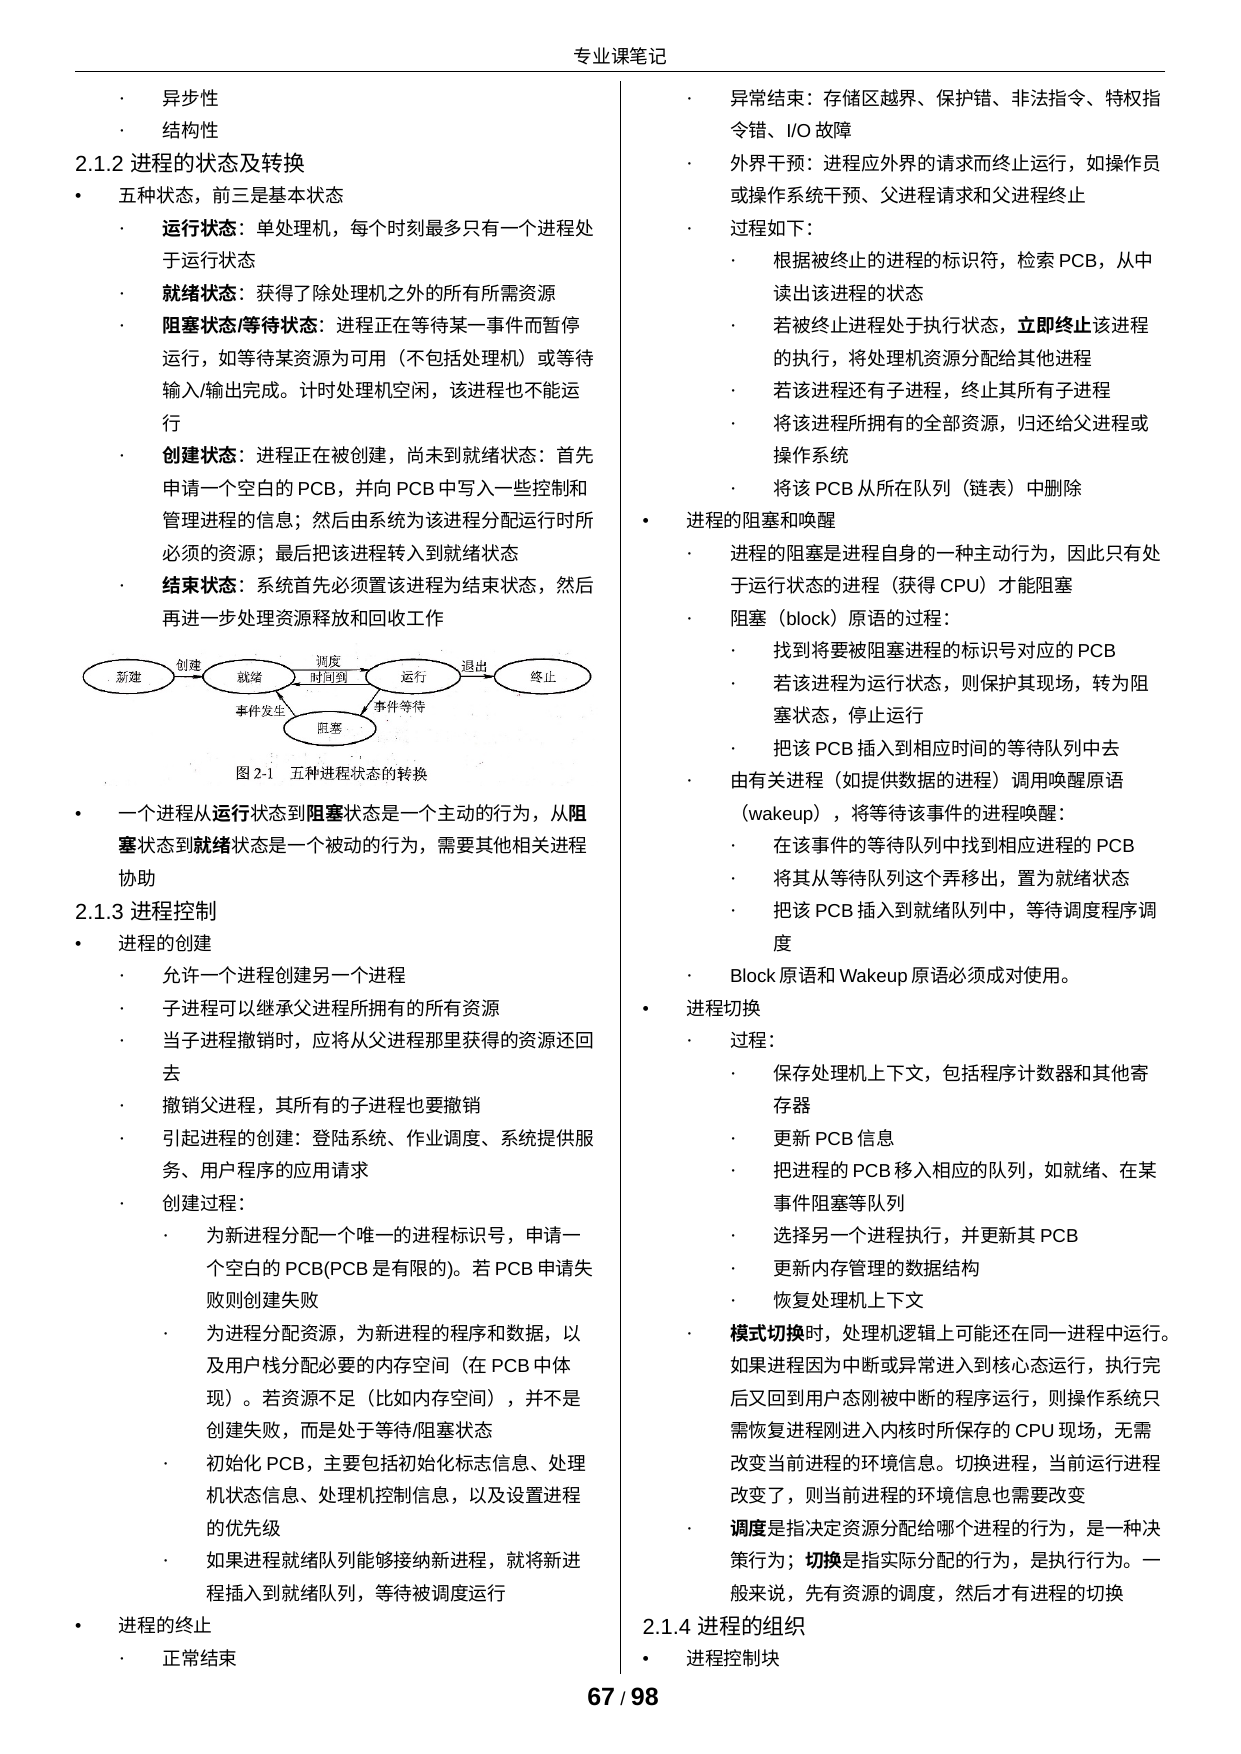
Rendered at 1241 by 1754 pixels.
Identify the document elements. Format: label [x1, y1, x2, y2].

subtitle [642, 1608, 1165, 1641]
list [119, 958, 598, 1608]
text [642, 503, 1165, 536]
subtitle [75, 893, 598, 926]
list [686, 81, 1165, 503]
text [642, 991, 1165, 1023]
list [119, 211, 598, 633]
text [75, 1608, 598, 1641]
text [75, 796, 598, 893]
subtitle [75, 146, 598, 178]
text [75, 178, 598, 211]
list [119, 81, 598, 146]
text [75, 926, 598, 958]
picture [75, 643, 598, 786]
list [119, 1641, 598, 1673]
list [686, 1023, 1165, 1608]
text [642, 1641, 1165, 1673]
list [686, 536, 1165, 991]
